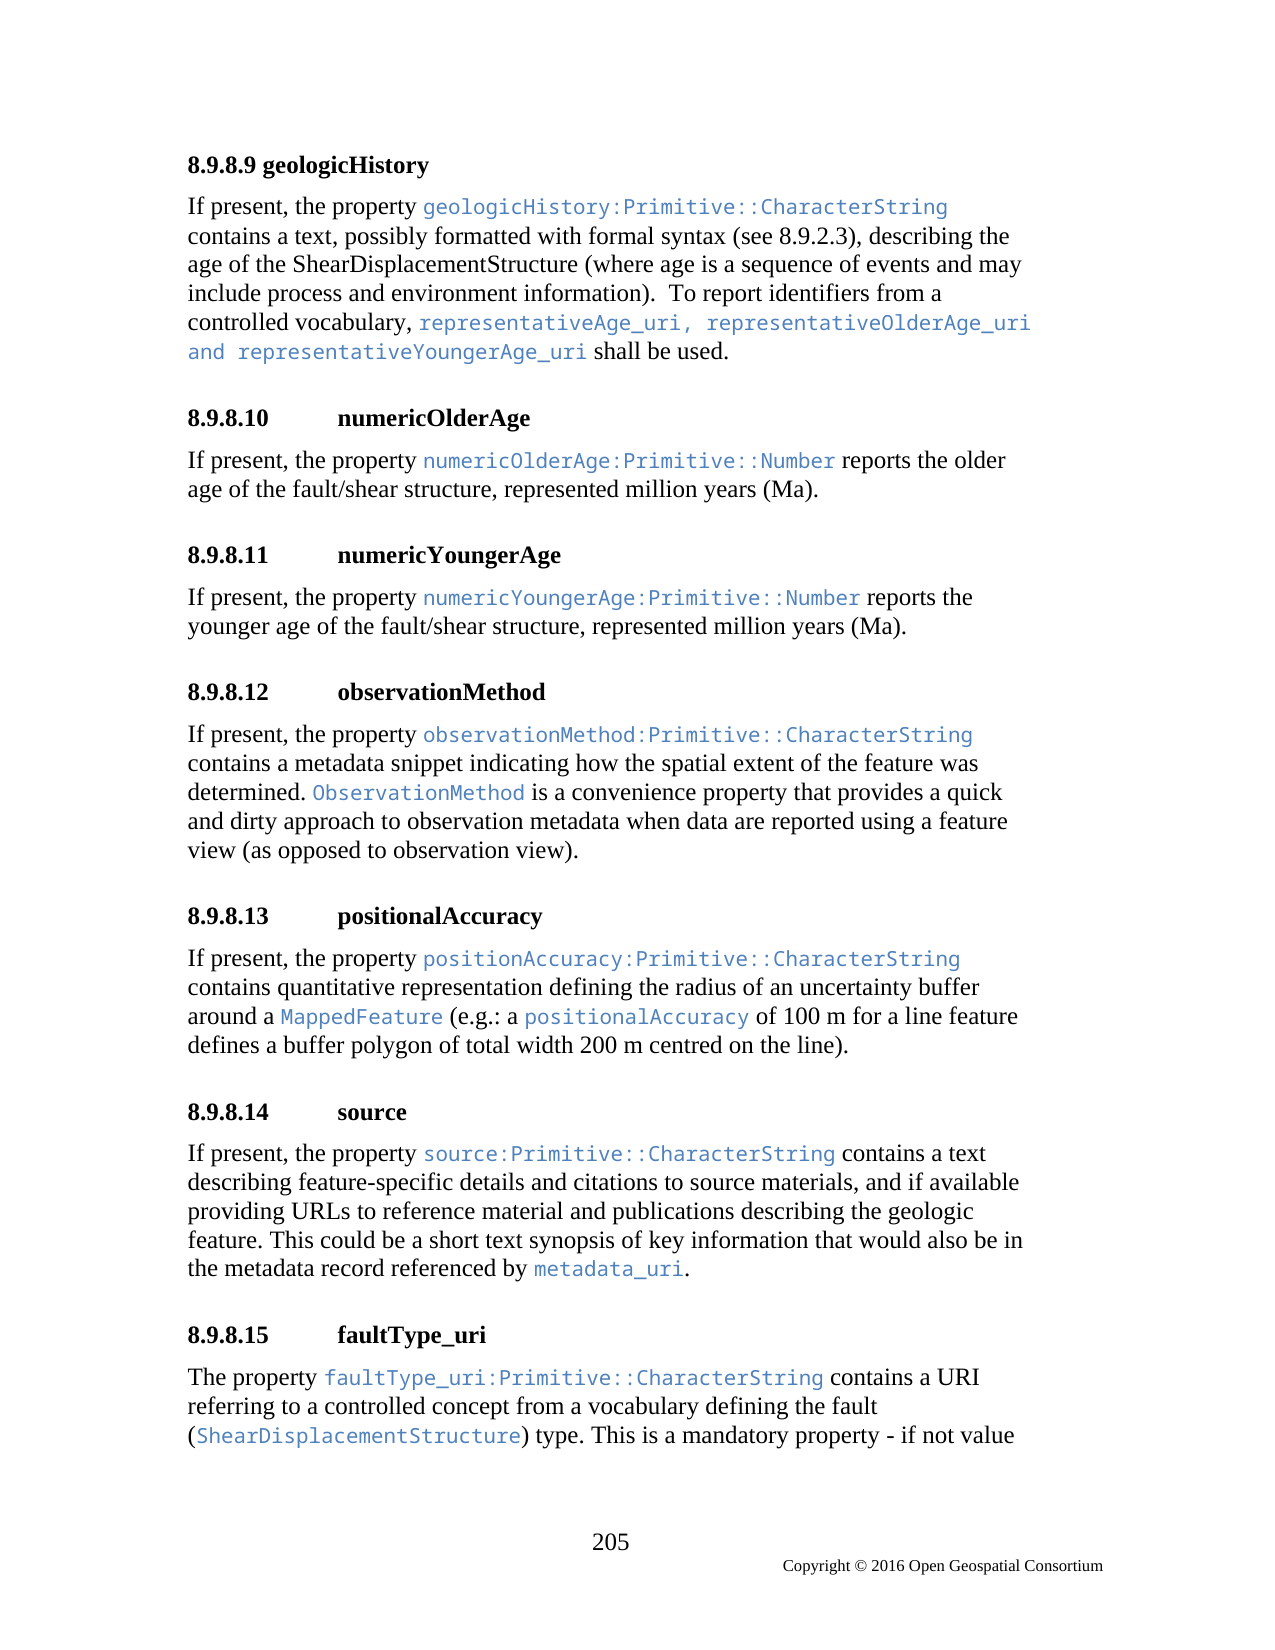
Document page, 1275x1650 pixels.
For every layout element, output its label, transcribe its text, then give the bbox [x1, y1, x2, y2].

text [187, 1362, 1034, 1449]
subtitle source [187, 1097, 1034, 1125]
text If present, the property observationMethod:Primitive::CharacterString contains a metadata snippet indicating how the spatial extent of the feature was determined. ObservationMethod is a convenience property that provides a quick and dirty approach to observation metadata when data are reported using a feature view (as opposed to observation view). [187, 719, 1034, 864]
subtitle numericYoungerAge [187, 540, 1034, 569]
subtitle positionalAccuracy [187, 901, 1034, 930]
text If present, the property geologicHistory:Primitive::CharacterString contains a text, possibly formatted with formal syntax (see 8.9.2.3), describing the age of the ShearDisplacementStructure (where age is a sequence of events and may include process and environment information). To report identifiers from a controlled vocabulary, representativeAge_uri, representativeOlderAge_uri and representativeYoungerAge_uri shall be used. [187, 191, 1034, 366]
text If present, the property positionAccuracy:Primitive::CharacterString contains quantitative representation defining the radius of an uncertainty buffer around a MappedFeature (e.g.: a positionalAccuracy of 100 m for a line feature defines a buffer polygon of total width 200 m centred on the line). [187, 943, 1034, 1059]
subtitle observationMethod [187, 677, 1034, 706]
text If present, the property source:Primitive::CharacterString contains a text describing feature-specific details and citations to source materials, and if available providing URLs to reference material and publications describing the geologic feature. This could be a short text synopsis of key information that would also be in the metadata record referenced by metadata_uri. [187, 1138, 1034, 1283]
subtitle faultType_uri [187, 1321, 1034, 1349]
subtitle geologicHistory [187, 150, 1034, 179]
text If present, the property numericYoungerAge:Primitive::Number reports the younger age of the fault/shear structure, represented million years (Ma). [187, 582, 1034, 640]
text If present, the property numericOlderAge:Primitive::Number reports the older age of the fault/shear structure, represented million years (Ma). [187, 445, 1034, 503]
subtitle numericOlderAge [187, 403, 1034, 432]
